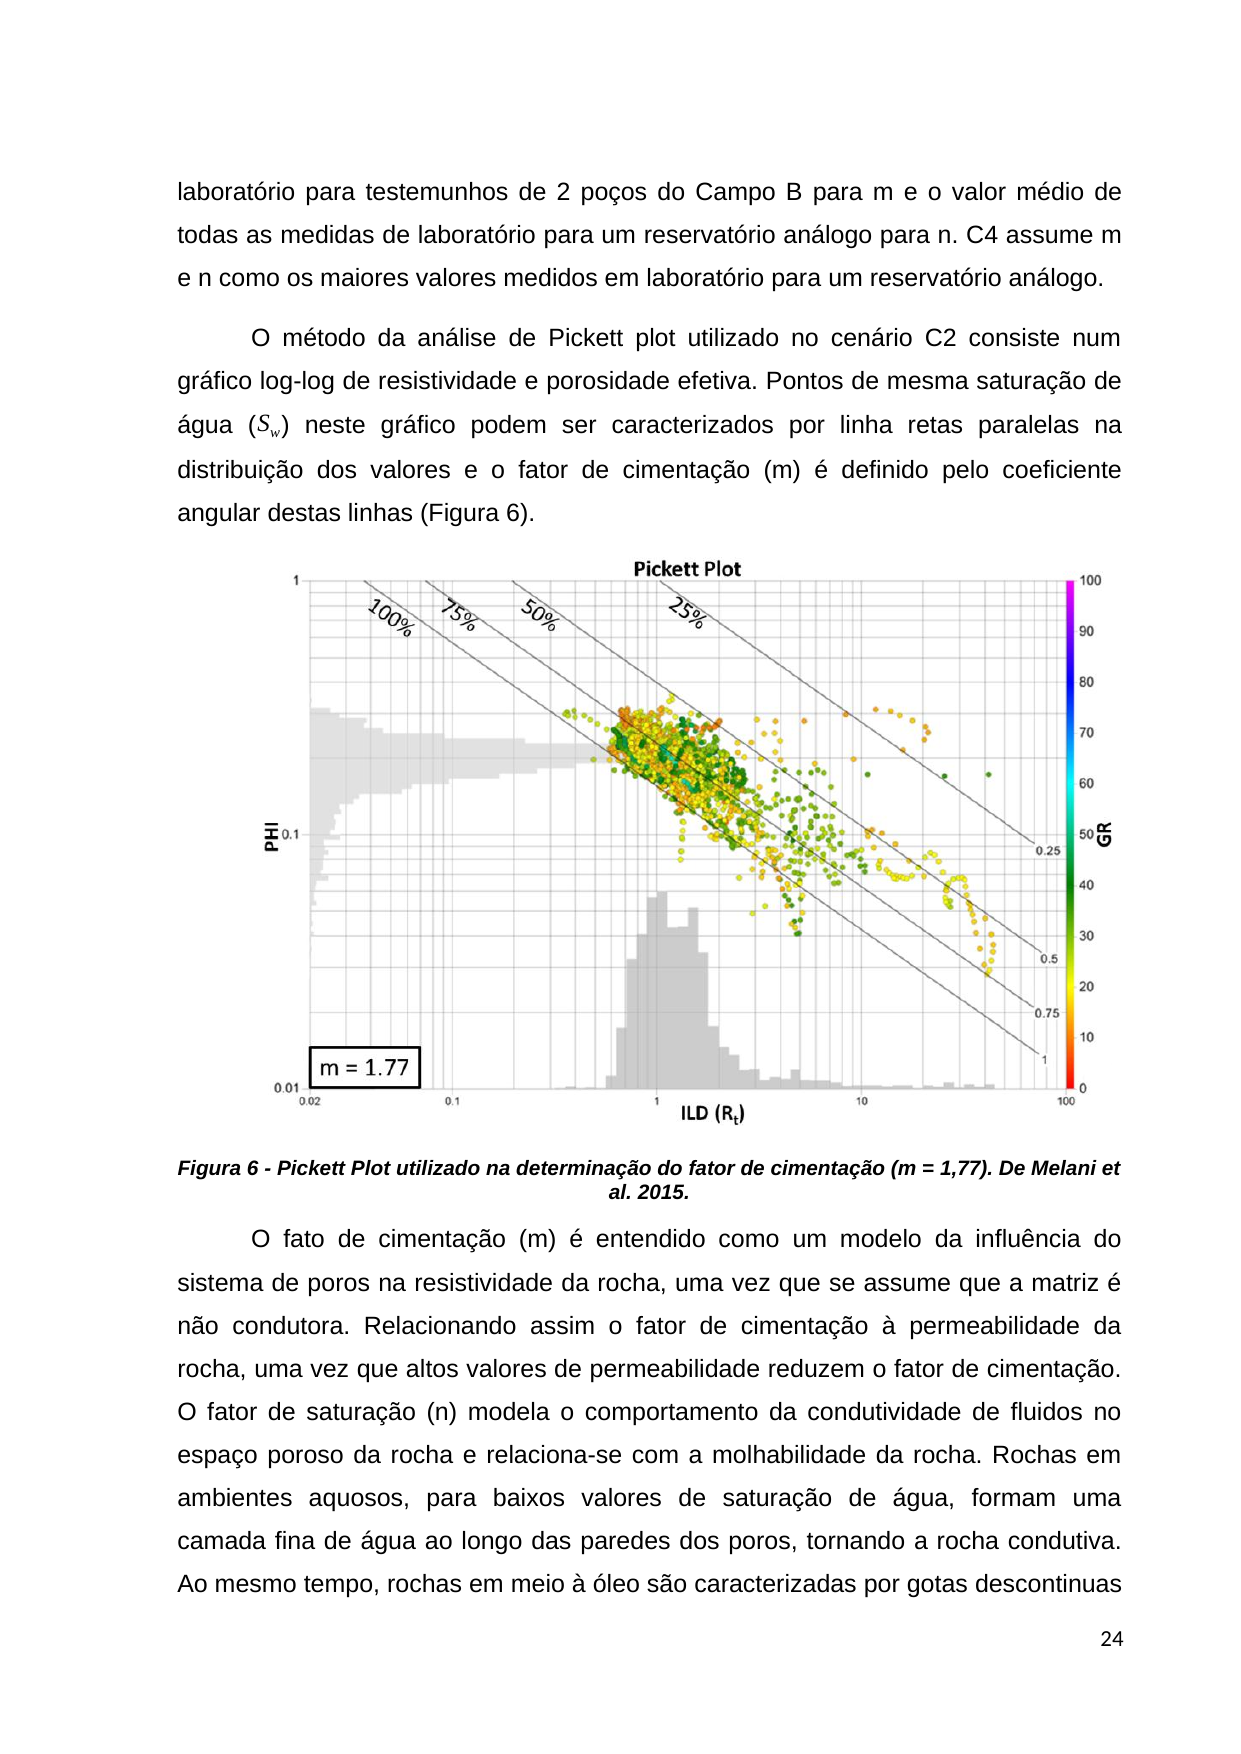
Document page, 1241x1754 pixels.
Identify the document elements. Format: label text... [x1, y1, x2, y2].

text O método da análise de Pickett plot utilizado no cenário C2 consiste num gráfico log-log de resistividade e porosidade efetiva. Pontos de mesma saturação de água () neste gráfico podem ser caracterizados por linha retas paralelas na distribuição dos valores e o fator de cimentação (m) é definido pelo coeficiente angular destas linhas (Figura 6). [177, 323, 1123, 527]
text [177, 177, 1123, 292]
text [177, 1224, 1123, 1598]
text Figura 6 - Pickett Plot utilizado na determinação do fator de cimentação (m = 1,77). De Melani et al. 2015. [177, 1156, 1123, 1204]
picture [261, 557, 1113, 1126]
